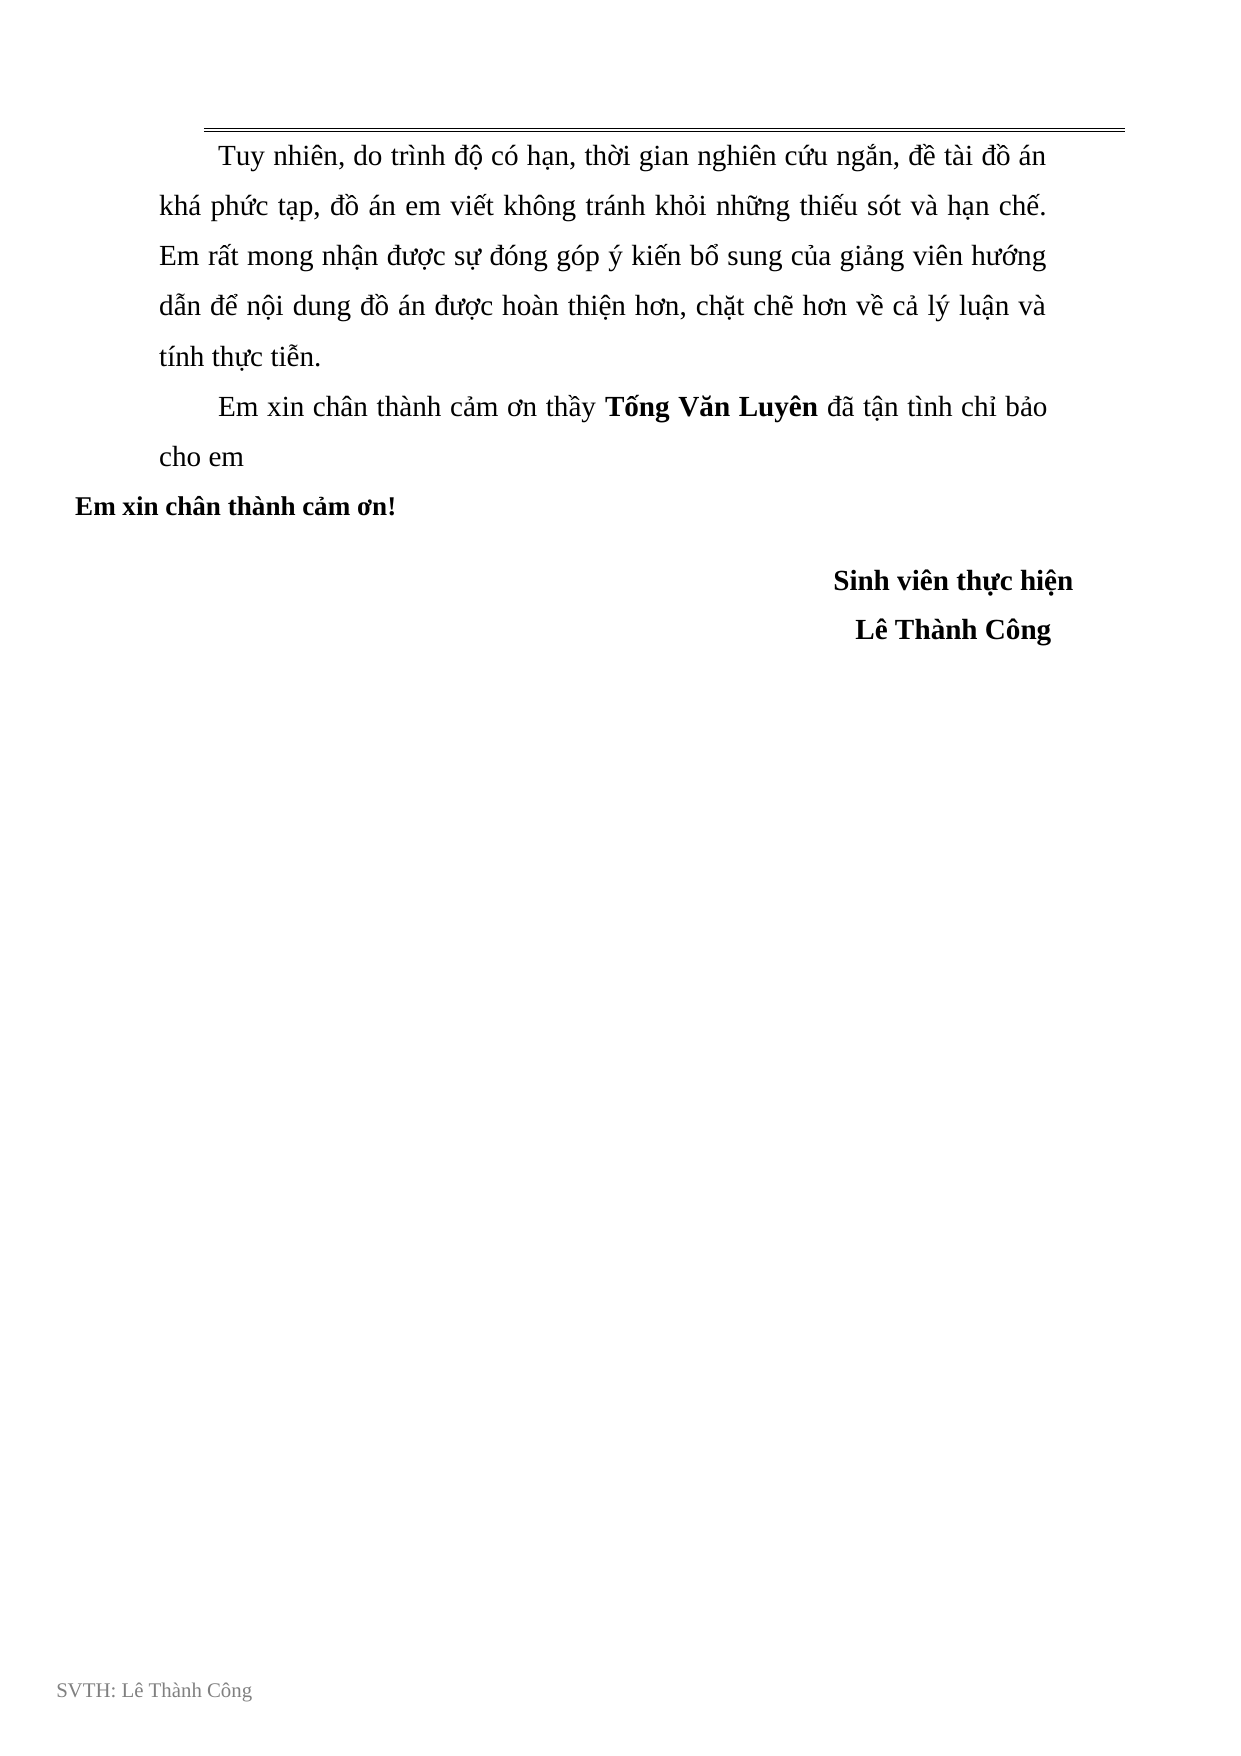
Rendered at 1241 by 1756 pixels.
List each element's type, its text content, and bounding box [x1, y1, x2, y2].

table_cell Lê Thành Công [812, 606, 1094, 647]
text Em xin chân thành cảm ơn! [75, 490, 1165, 521]
text Em xin chân thành cảm ơn thầy Tống Văn Luyên đã tận tình chỉ bảo cho em [159, 389, 1048, 473]
table_header Sinh viên thực hiện [812, 565, 1094, 606]
text Tuy nhiên, do trình độ có hạn, thời gian nghiên cứu ngắn, đề tài đồ án khá phức tạp, đồ án em viết không tránh khỏi những thiếu sót và hạn chế. Em rất mong nhận được sự đóng góp ý kiến bổ sung của giảng viên hướng dẫn để nội dung đồ án được hoàn thiện hơn, chặt chẽ hơn về cả lý luận và tính thực tiễn. [159, 138, 1047, 372]
